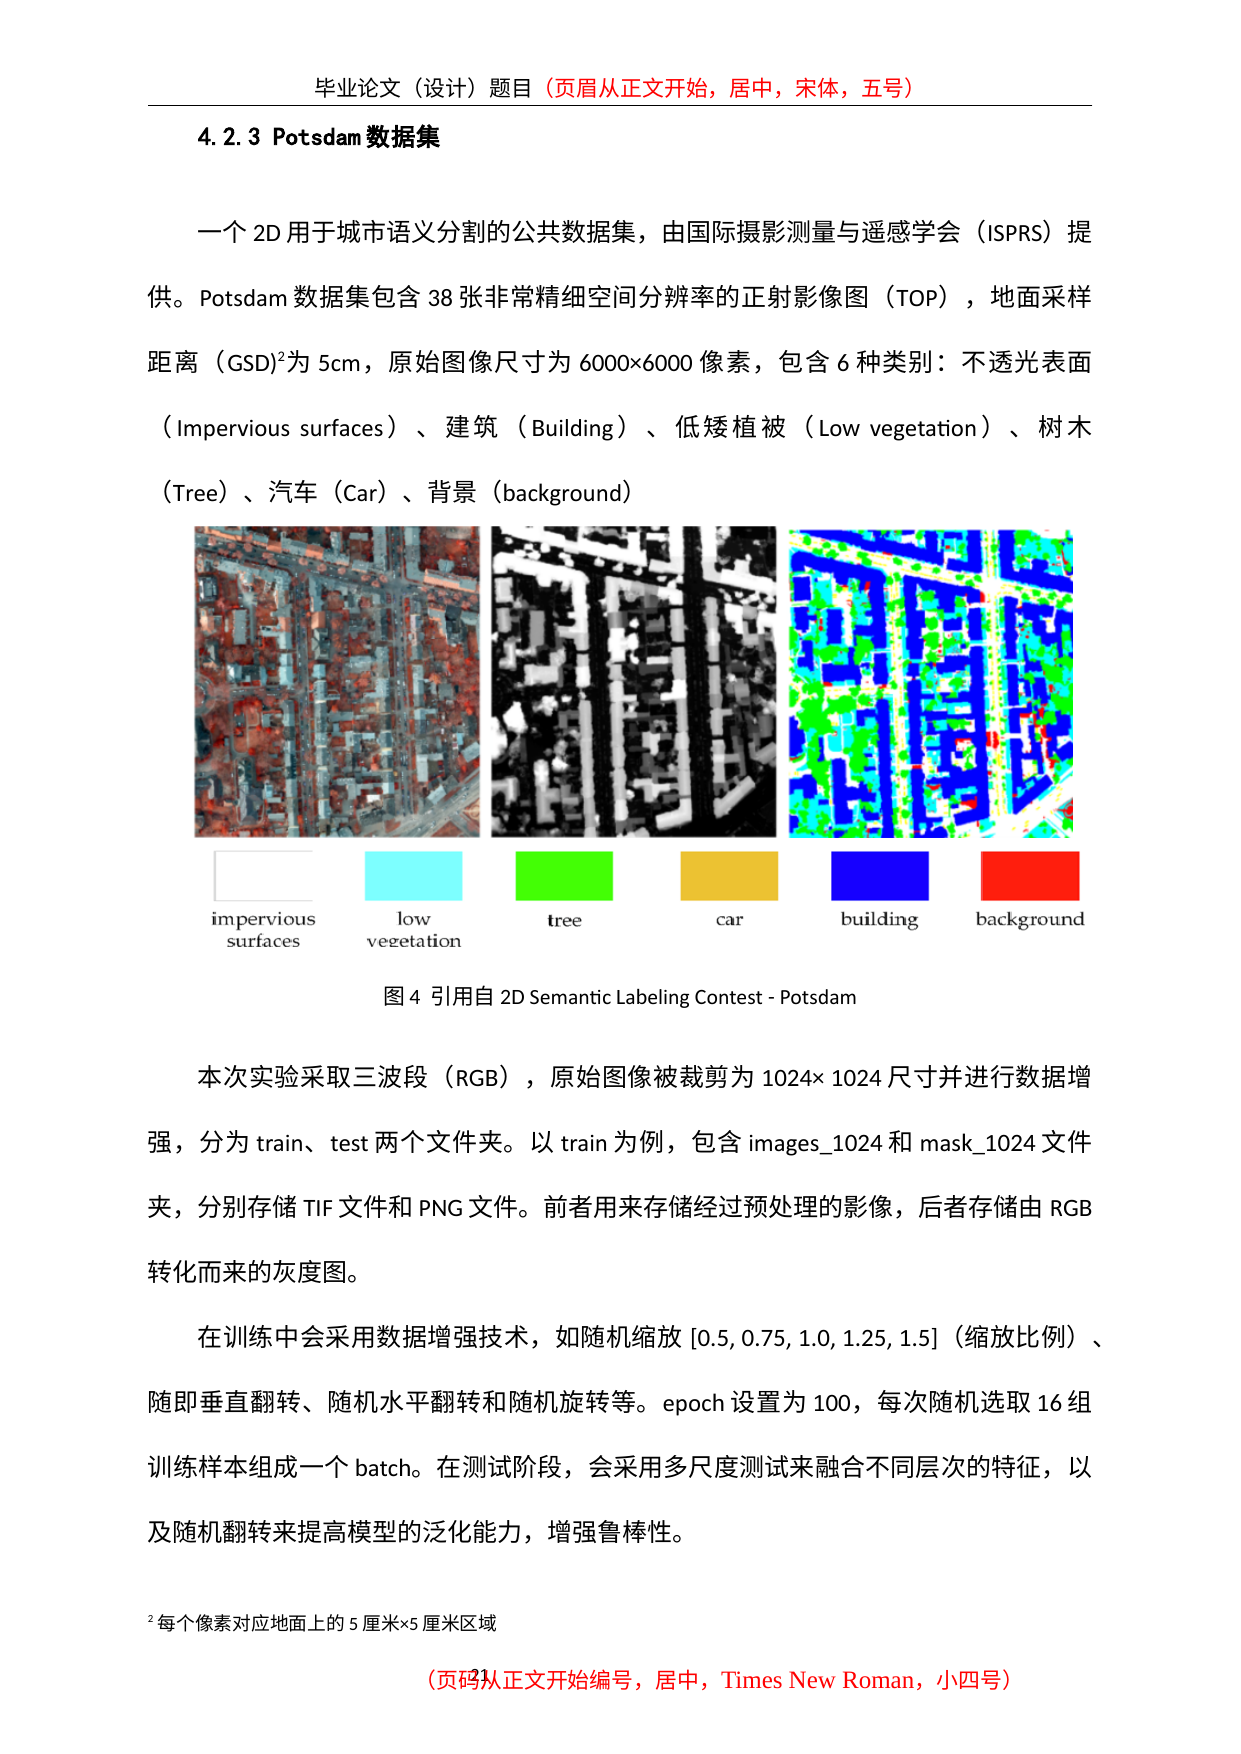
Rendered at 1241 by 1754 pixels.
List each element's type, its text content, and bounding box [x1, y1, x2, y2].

text 在训练中会采用数据增强技术，如随机缩放 [0.5, 0.75, 1.0, 1.25, 1.5]（缩放比例）、随即垂直翻转、随机水平翻转和随机旋转等。epoch设置为100，每次随机选取16组训练样本组成一个batch。在测试阶段，会采用多尺度测试来融合不同层次的特征，以及随机翻转来提高模型的泛化能力，增强鲁棒性。 [148, 1303, 1092, 1563]
text 图4 引用自2D Semantic Labeling Contest - Potsdam [148, 978, 1092, 1011]
picture [191, 523, 1073, 838]
text 本次实验采取三波段（RGB），原始图像被裁剪为1024× 1024尺寸并进行数据增强，分为train、test两个文件夹。以train为例，包含images_1024和mask_1024文件夹，分别存储TIF文件和PNG文件。前者用来存储经过预处理的影像，后者存储由RGB转化而来的灰度图。 [148, 1043, 1092, 1303]
picture [196, 848, 1088, 955]
text 一个2D用于城市语义分割的公共数据集，由国际摄影测量与遥感学会（ISPRS）提供。Potsdam数据集包含38张非常精细空间分辨率的正射影像图（TOP），地面采样距离（GSD)为5cm，原始图像尺寸为6000×6000像素，包含6种类别：不透光表面（Impervious surfaces）、建筑（Building）、低矮植被（Low vegetation）、树木（Tree）、汽车（Car）、背景（background） [148, 198, 1092, 523]
subtitle 4.2.3 Potsdam数据集 [148, 118, 1092, 151]
